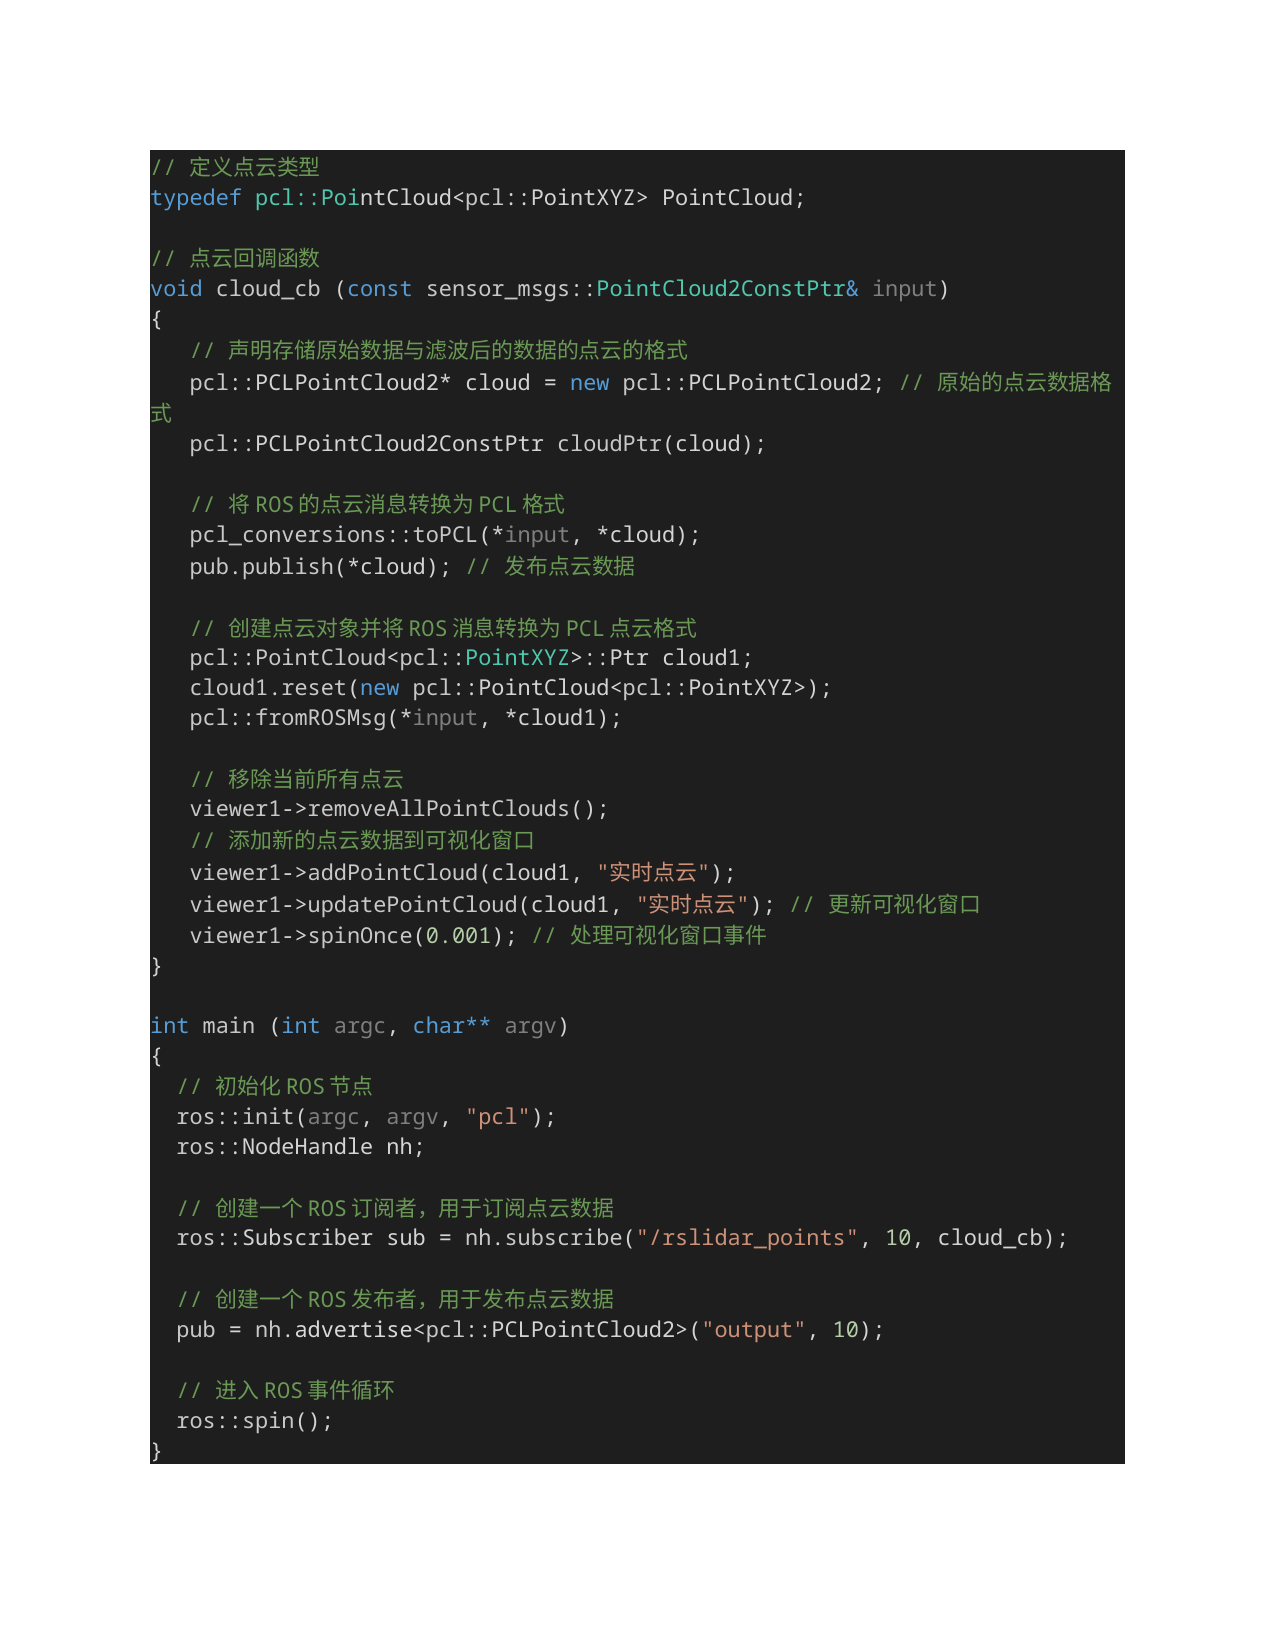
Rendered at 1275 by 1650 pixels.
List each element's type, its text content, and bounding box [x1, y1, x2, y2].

text pcl::PCLPointCloud2* cloud = new pcl::PCLPointCloud2; // 原始的点云数据格式 [150, 364, 1125, 428]
text viewer1->spinOnce(0.001); // 处理可视化窗口事件 [150, 918, 1125, 950]
text pub = nh.advertise<pcl::PCLPointCloud2>("output", 10); [150, 1314, 1125, 1343]
text cloud1.reset(new pcl::PointCloud<pcl::PointXYZ>); [150, 672, 1125, 702]
text typedef pcl::PointCloud<pcl::PointXYZ> PointCloud; [150, 182, 1125, 212]
text // 进入ROS事件循环 [150, 1373, 1125, 1405]
text // 添加新的点云数据到可视化窗口 [150, 823, 1125, 855]
text ros::Subscriber sub = nh.subscribe("/rslidar_points", 10, cloud_cb); [150, 1222, 1125, 1252]
text pub.publish(*cloud); // 发布点云数据 [150, 549, 1125, 581]
text viewer1->removeAllPointClouds(); [150, 793, 1125, 823]
text ros::init(argc, argv, "pcl"); [150, 1101, 1125, 1131]
text { [150, 303, 1125, 333]
text // 点云回调函数 [150, 241, 1125, 273]
text void cloud_cb (const sensor_msgs::PointCloud2ConstPtr& input) [150, 273, 1125, 303]
text // 创建一个ROS发布者，用于发布点云数据 [150, 1282, 1125, 1314]
text pcl::fromROSMsg(*input, *cloud1); [150, 702, 1125, 732]
text // 创建点云对象并将ROS消息转换为PCL点云格式 [150, 611, 1125, 642]
text { [150, 1039, 1125, 1069]
text // 移除当前所有点云 [150, 762, 1125, 793]
text // 将ROS的点云消息转换为PCL格式 [150, 487, 1125, 519]
text viewer1->updatePointCloud(cloud1, "实时点云"); // 更新可视化窗口 [150, 887, 1125, 918]
text int main (int argc, char** argv) [150, 1010, 1125, 1039]
text pcl::PCLPointCloud2ConstPtr cloudPtr(cloud); [150, 428, 1125, 458]
text ros::spin(); [150, 1405, 1125, 1435]
text pcl_conversions::toPCL(*input, *cloud); [150, 519, 1125, 549]
text pcl::PointCloud<pcl::PointXYZ>::Ptr cloud1; [150, 642, 1125, 672]
text // 定义点云类型 [150, 150, 1125, 182]
text } [150, 1435, 1125, 1464]
text // 初始化ROS节点 [150, 1069, 1125, 1101]
text ros::NodeHandle nh; [150, 1131, 1125, 1161]
text // 创建一个ROS订阅者，用于订阅点云数据 [150, 1191, 1125, 1222]
text } [150, 950, 1125, 980]
text viewer1->addPointCloud(cloud1, "实时点云"); [150, 855, 1125, 887]
text // 声明存储原始数据与滤波后的数据的点云的格式 [150, 333, 1125, 364]
